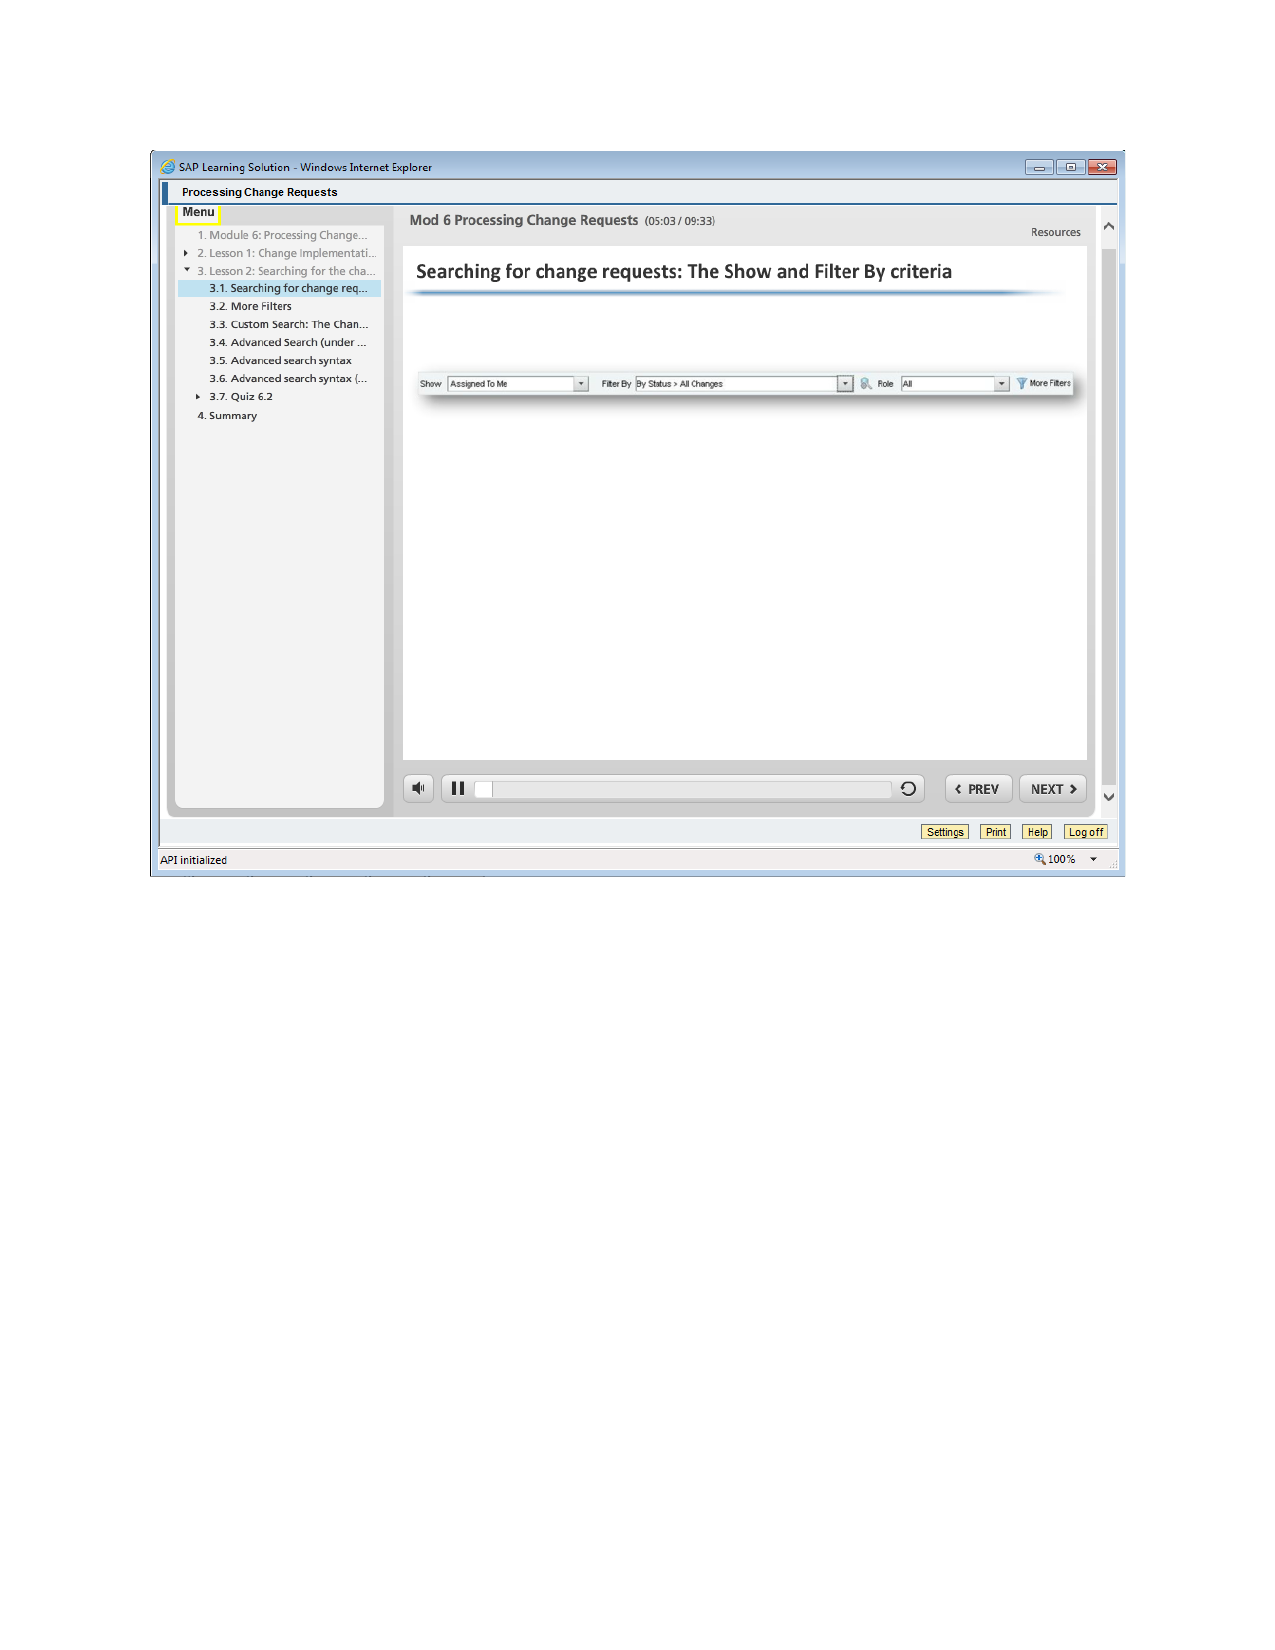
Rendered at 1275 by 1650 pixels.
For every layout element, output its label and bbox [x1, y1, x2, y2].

picture [150, 150, 1125, 877]
